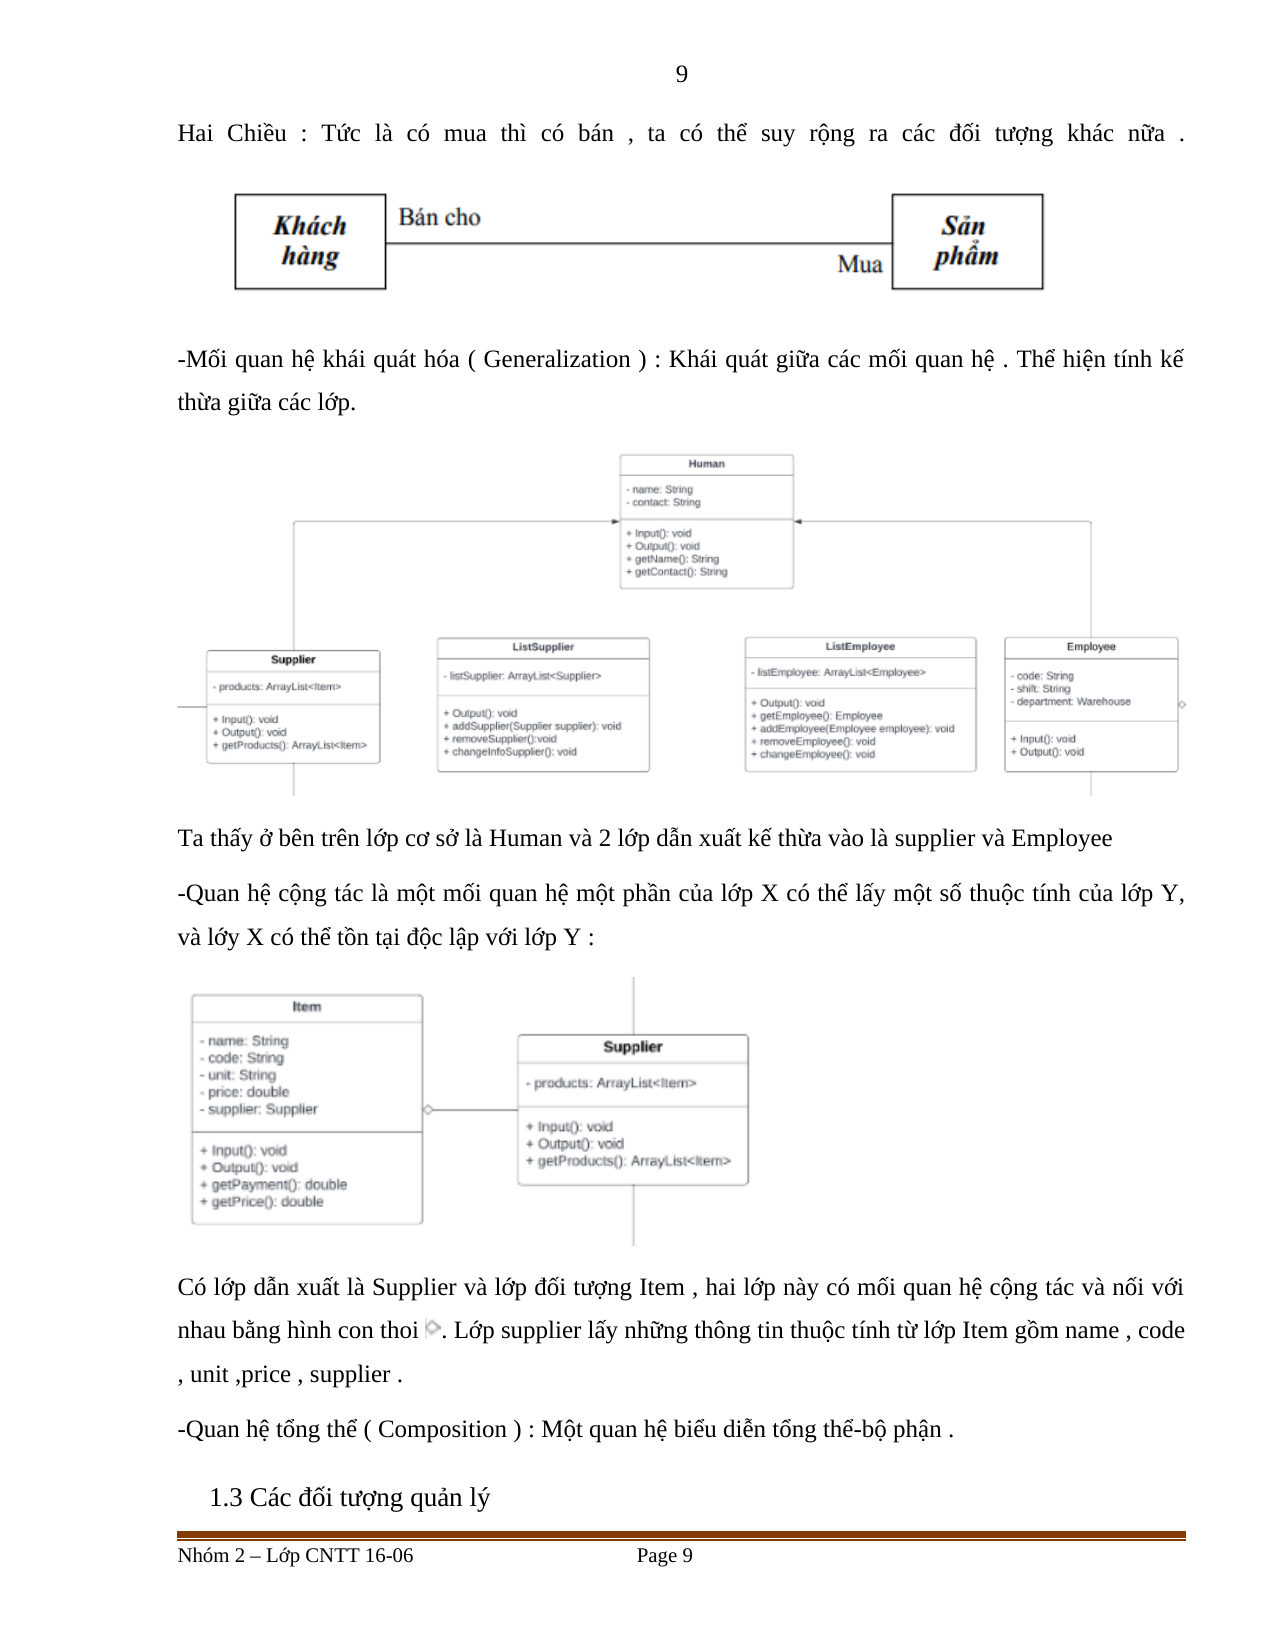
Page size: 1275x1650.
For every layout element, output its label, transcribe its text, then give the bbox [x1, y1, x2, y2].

text -Quan hệ cộng tác là một mối quan hệ một phần của lớp X có thể lấy một số thuộc tính của lớp Y, và lớy X có thể tồn tại độc lập với lớp Y : [177, 878, 1186, 950]
text Ta thấy ở bên trên lớp cơ sở là Human và 2 lớp dẫn xuất kế thừa vào là supplier và Employee [177, 823, 1186, 852]
subtitle 1.3 Các đối tượng quản lý [209, 1481, 1186, 1512]
picture [177, 443, 1187, 796]
text -Quan hệ tổng thể ( Composition ) : Một quan hệ biểu diễn tổng thể-bộ phận . [177, 1414, 1186, 1443]
text Có lớp dẫn xuất là Supplier và lớp đối tượng Item , hai lớp này có mối quan hệ cộng tác và nối với nhau bằng hình con thoi . Lớp supplier lấy những thông tin thuộc tính từ lớp Item gồm name , code , unit ,price , supplier . [177, 1272, 1186, 1387]
picture [425, 1318, 442, 1339]
text -Mối quan hệ khái quát hóa ( Generalization ) : Khái quát giữa các mối quan hệ . Thể hiện tính kế thừa giữa các lớp. [177, 344, 1186, 416]
picture [177, 977, 790, 1246]
picture [177, 161, 1088, 318]
